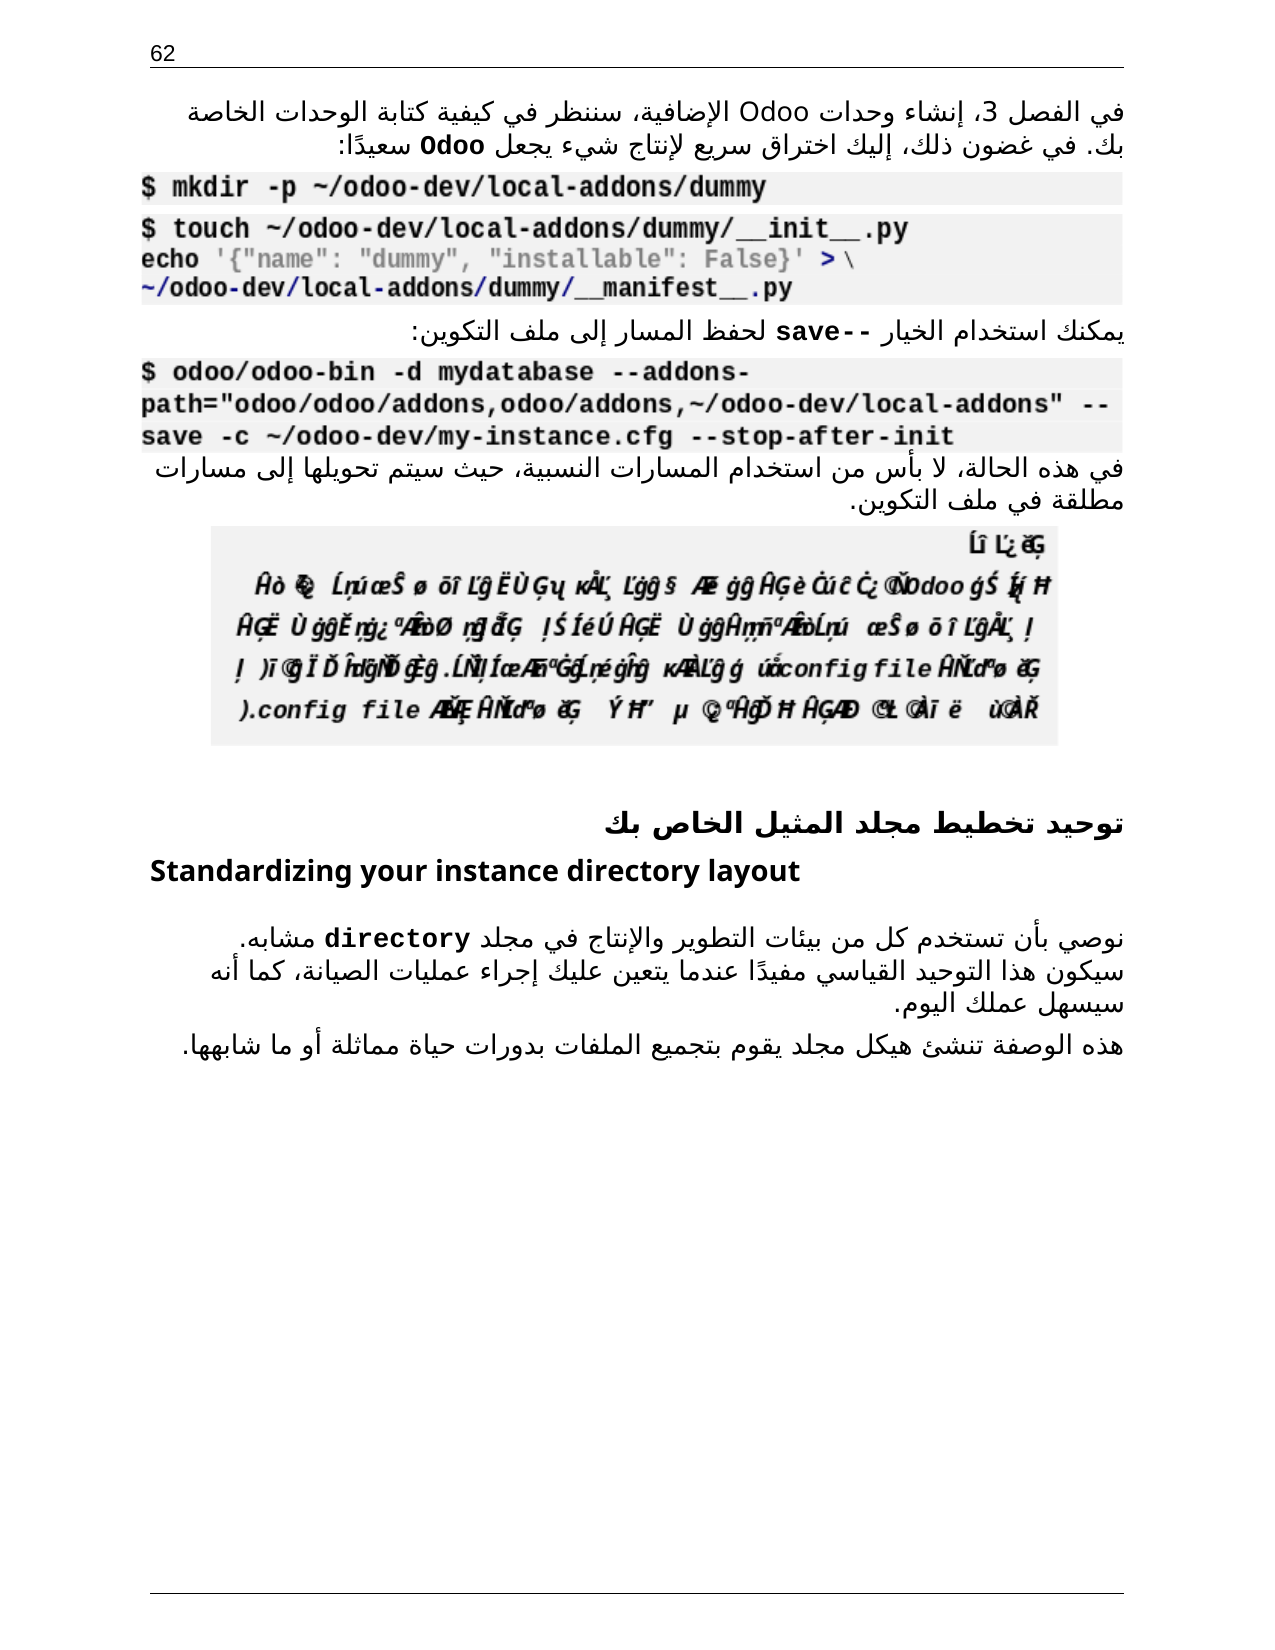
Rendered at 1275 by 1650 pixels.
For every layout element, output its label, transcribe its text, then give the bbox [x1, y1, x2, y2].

text يمكنك استخدام الخيار --save لحفظ المسار إلى ملف التكوين: [150, 315, 1125, 348]
text نوصي بأن تستخدم كل من بيئات التطوير والإنتاج في مجلد directory مشابه. سيكون هذا التوحيد القياسي مفيدًا عندما يتعين عليك إجراء عمليات الصيانة، كما أنه سيسهل عملك اليوم. [150, 922, 1125, 1018]
text هذه الوصفة تنشئ هيكل مجلد يقوم بتجميع الملفات بدورات حياة مماثلة أو ما شابهها. [150, 1029, 1125, 1061]
text في الفصل 3، إنشاء وحدات Odoo الإضافية، سننظر في كيفية كتابة الوحدات الخاصة بك. في غضون ذلك، إليك اختراق سريع لإنتاج شيء يجعل Odoo سعيدًا: [150, 92, 1125, 162]
text توحيد تخطيط مجلد المثيل الخاص بك [150, 806, 1125, 840]
text Standardizing your instance directory layout [150, 850, 1125, 890]
text في هذه الحالة، لا بأس من استخدام المسارات النسبية، حيث سيتم تحويلها إلى مسارات مطلقة في ملف التكوين. [150, 359, 1125, 516]
